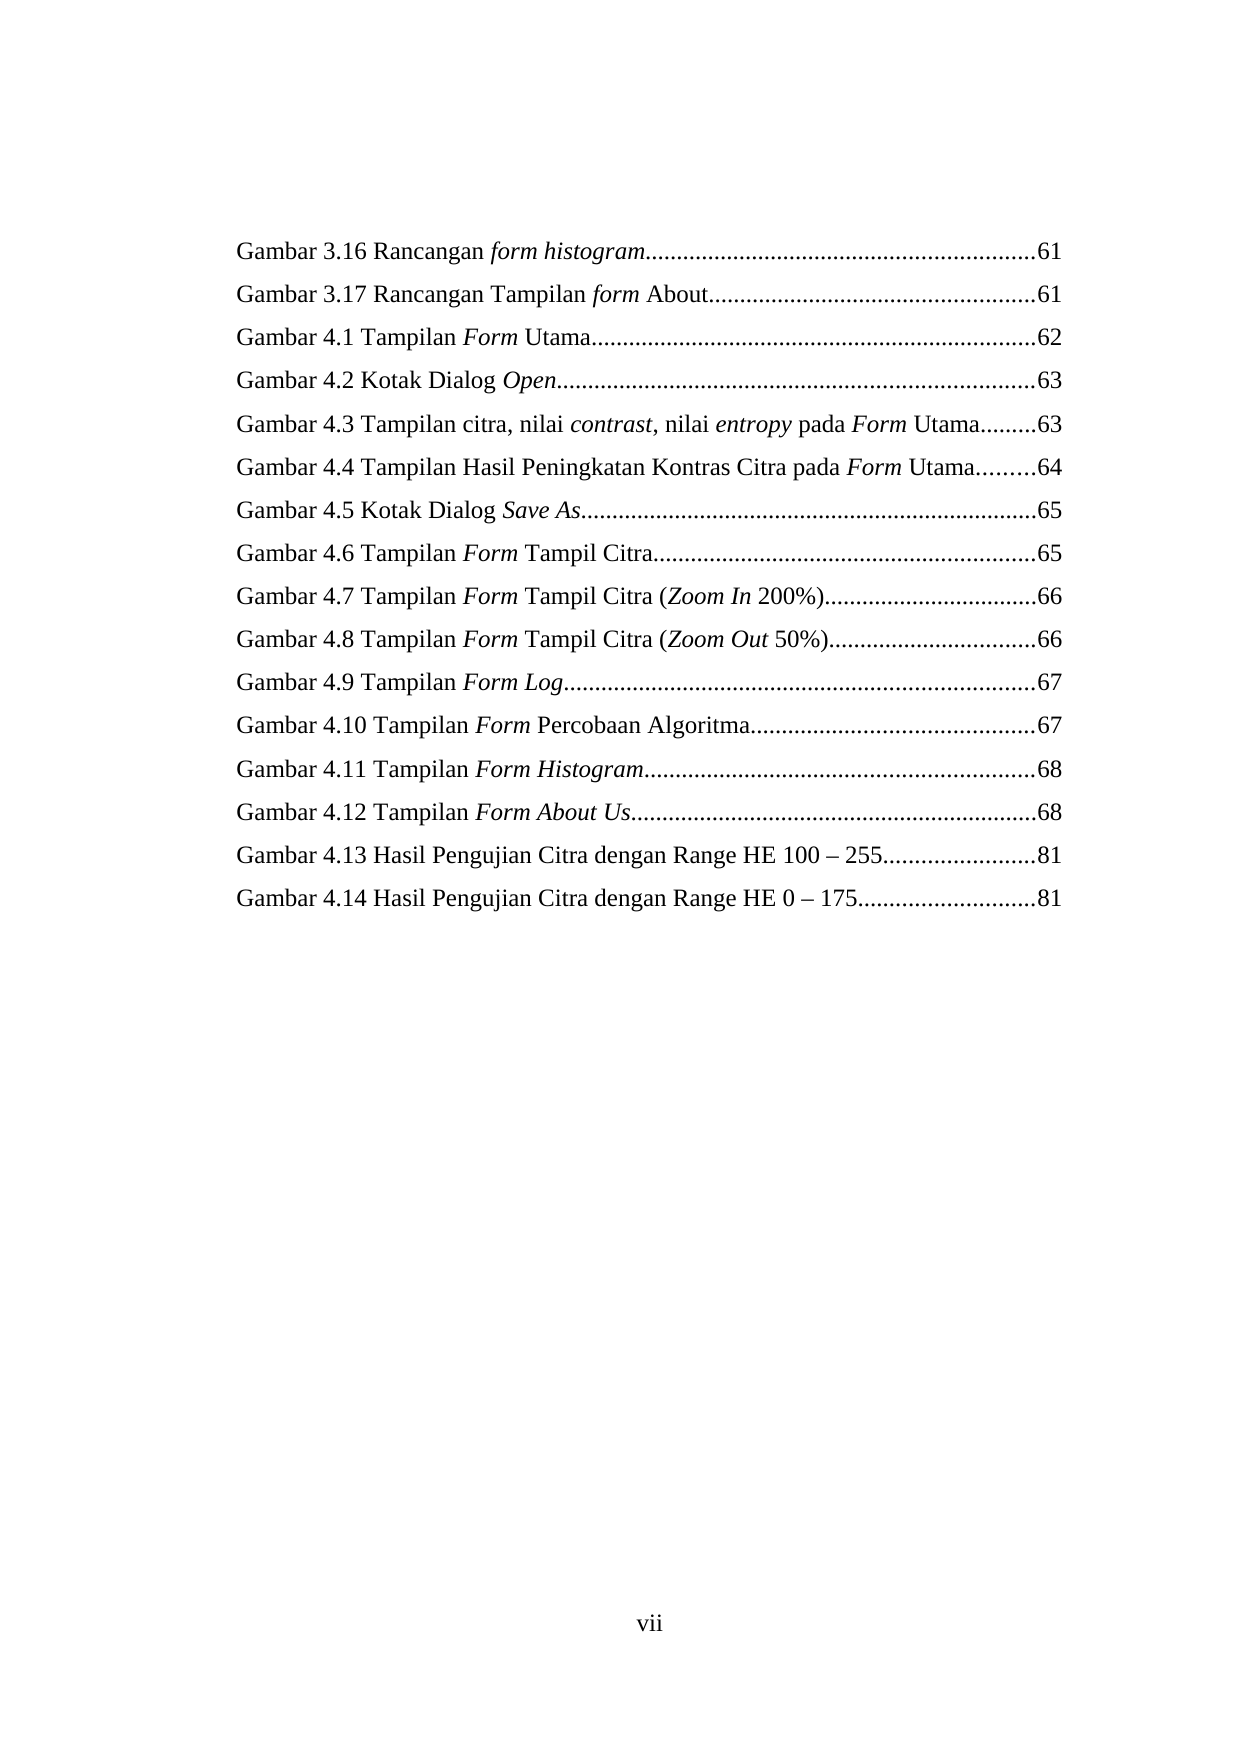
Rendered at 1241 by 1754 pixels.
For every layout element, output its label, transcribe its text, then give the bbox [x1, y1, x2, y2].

text Gambar 4.13 Hasil Pengujian Citra dengan Range HE 100 – 255 81 [236, 840, 1063, 869]
text Gambar 3.17 Rancangan Tampilan form About 61 [236, 279, 1063, 308]
text Gambar 4.11 Tampilan Form Histogram 68 [236, 754, 1063, 782]
text Gambar 4.3 Tampilan citra, nilai contrast, nilai entropy pada Form Utama 63 [236, 409, 1063, 437]
text Gambar 4.14 Hasil Pengujian Citra dengan Range HE 0 – 175 81 [236, 883, 1063, 912]
text Gambar 4.7 Tampilan Form Tampil Citra (Zoom In 200%) 66 [236, 581, 1063, 610]
text Gambar 4.12 Tampilan Form About Us 68 [236, 797, 1063, 826]
text Gambar 3.16 Rancangan form histogram 61 [236, 236, 1063, 265]
text Gambar 4.9 Tampilan Form Log 67 [236, 667, 1063, 696]
text Gambar 4.6 Tampilan Form Tampil Citra 65 [236, 538, 1063, 567]
text Gambar 4.5 Kotak Dialog Save As 65 [236, 495, 1063, 524]
text Gambar 4.4 Tampilan Hasil Peningkatan Kontras Citra pada Form Utama 64 [236, 452, 1063, 481]
text Gambar 4.8 Tampilan Form Tampil Citra (Zoom Out 50%) 66 [236, 624, 1063, 653]
text Gambar 4.2 Kotak Dialog Open 63 [236, 366, 1063, 394]
text Gambar 4.1 Tampilan Form Utama 62 [236, 322, 1063, 351]
text Gambar 4.10 Tampilan Form Percobaan Algoritma 67 [236, 711, 1063, 739]
